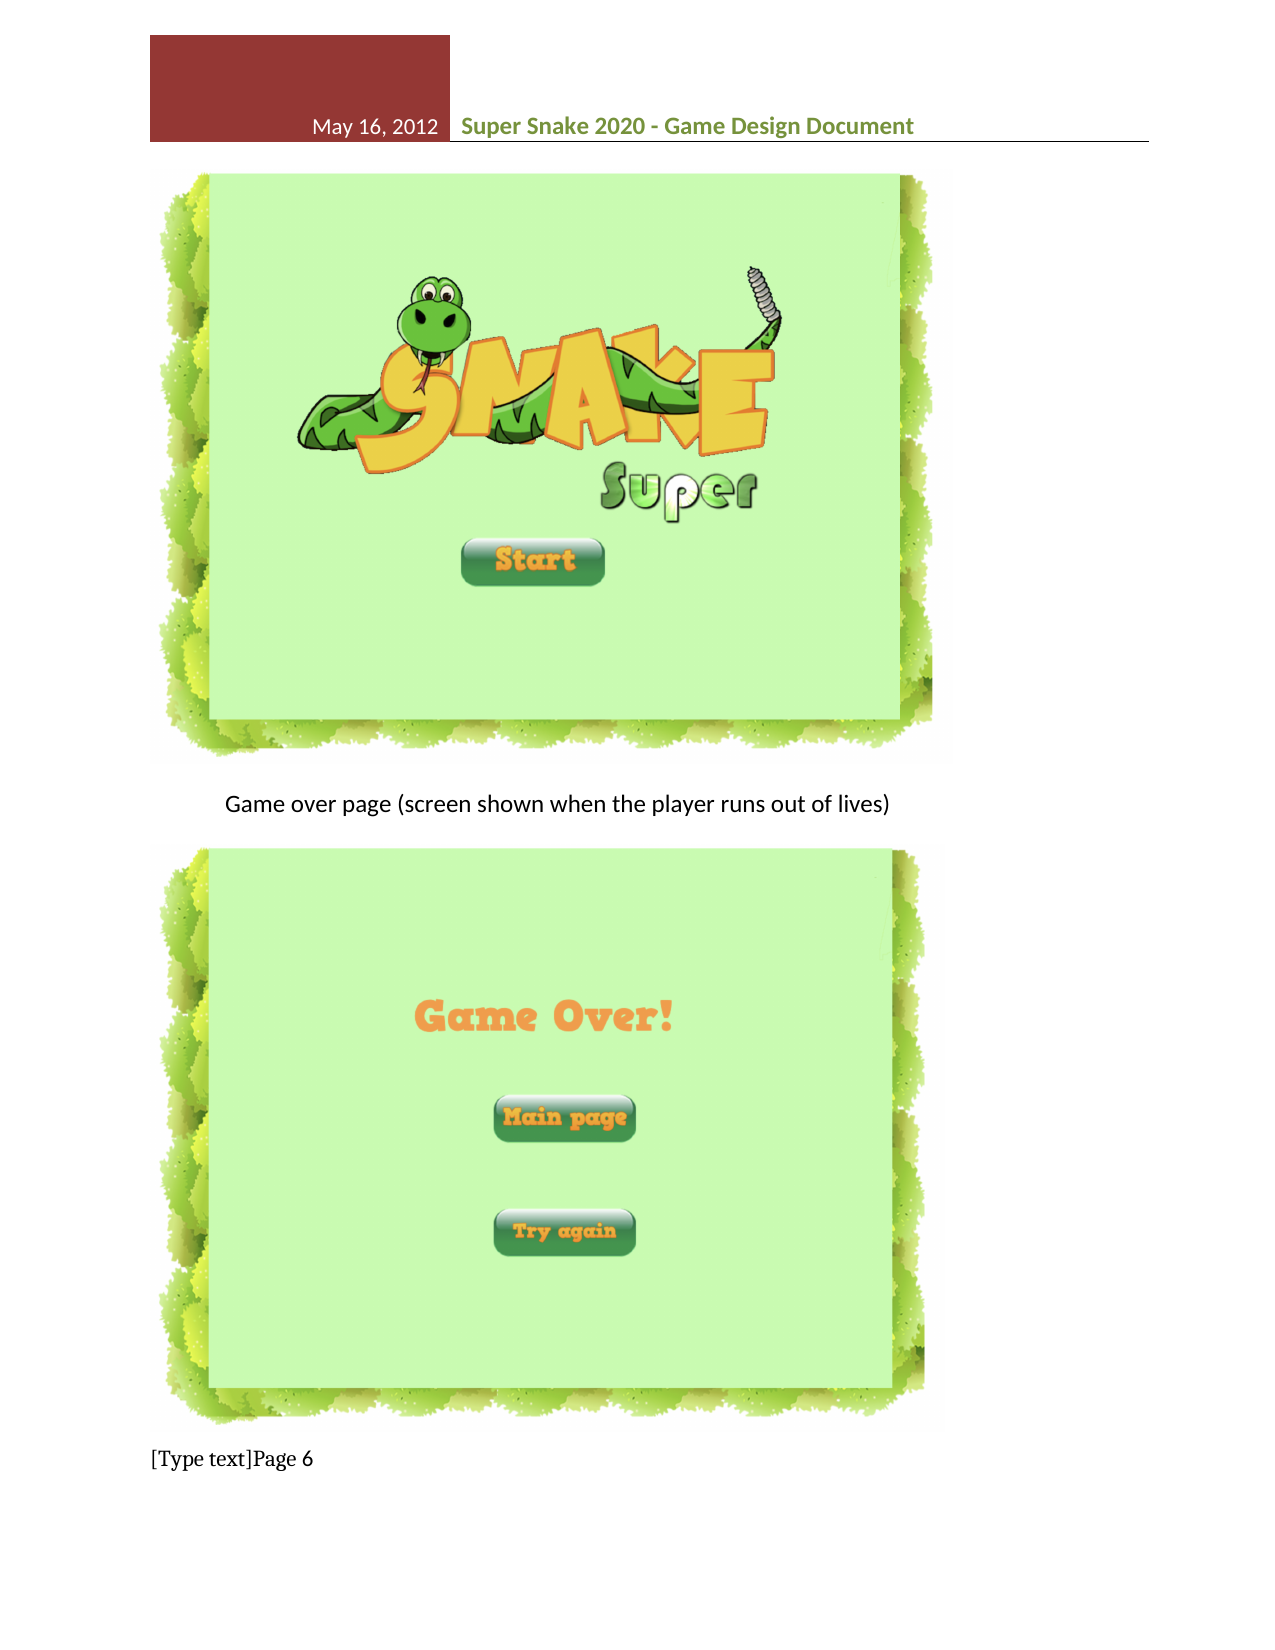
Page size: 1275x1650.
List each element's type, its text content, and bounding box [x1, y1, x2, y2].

text Game over page (screen shown when the player runs out of lives) [225, 789, 1125, 819]
picture [150, 169, 953, 764]
picture [150, 844, 945, 1432]
